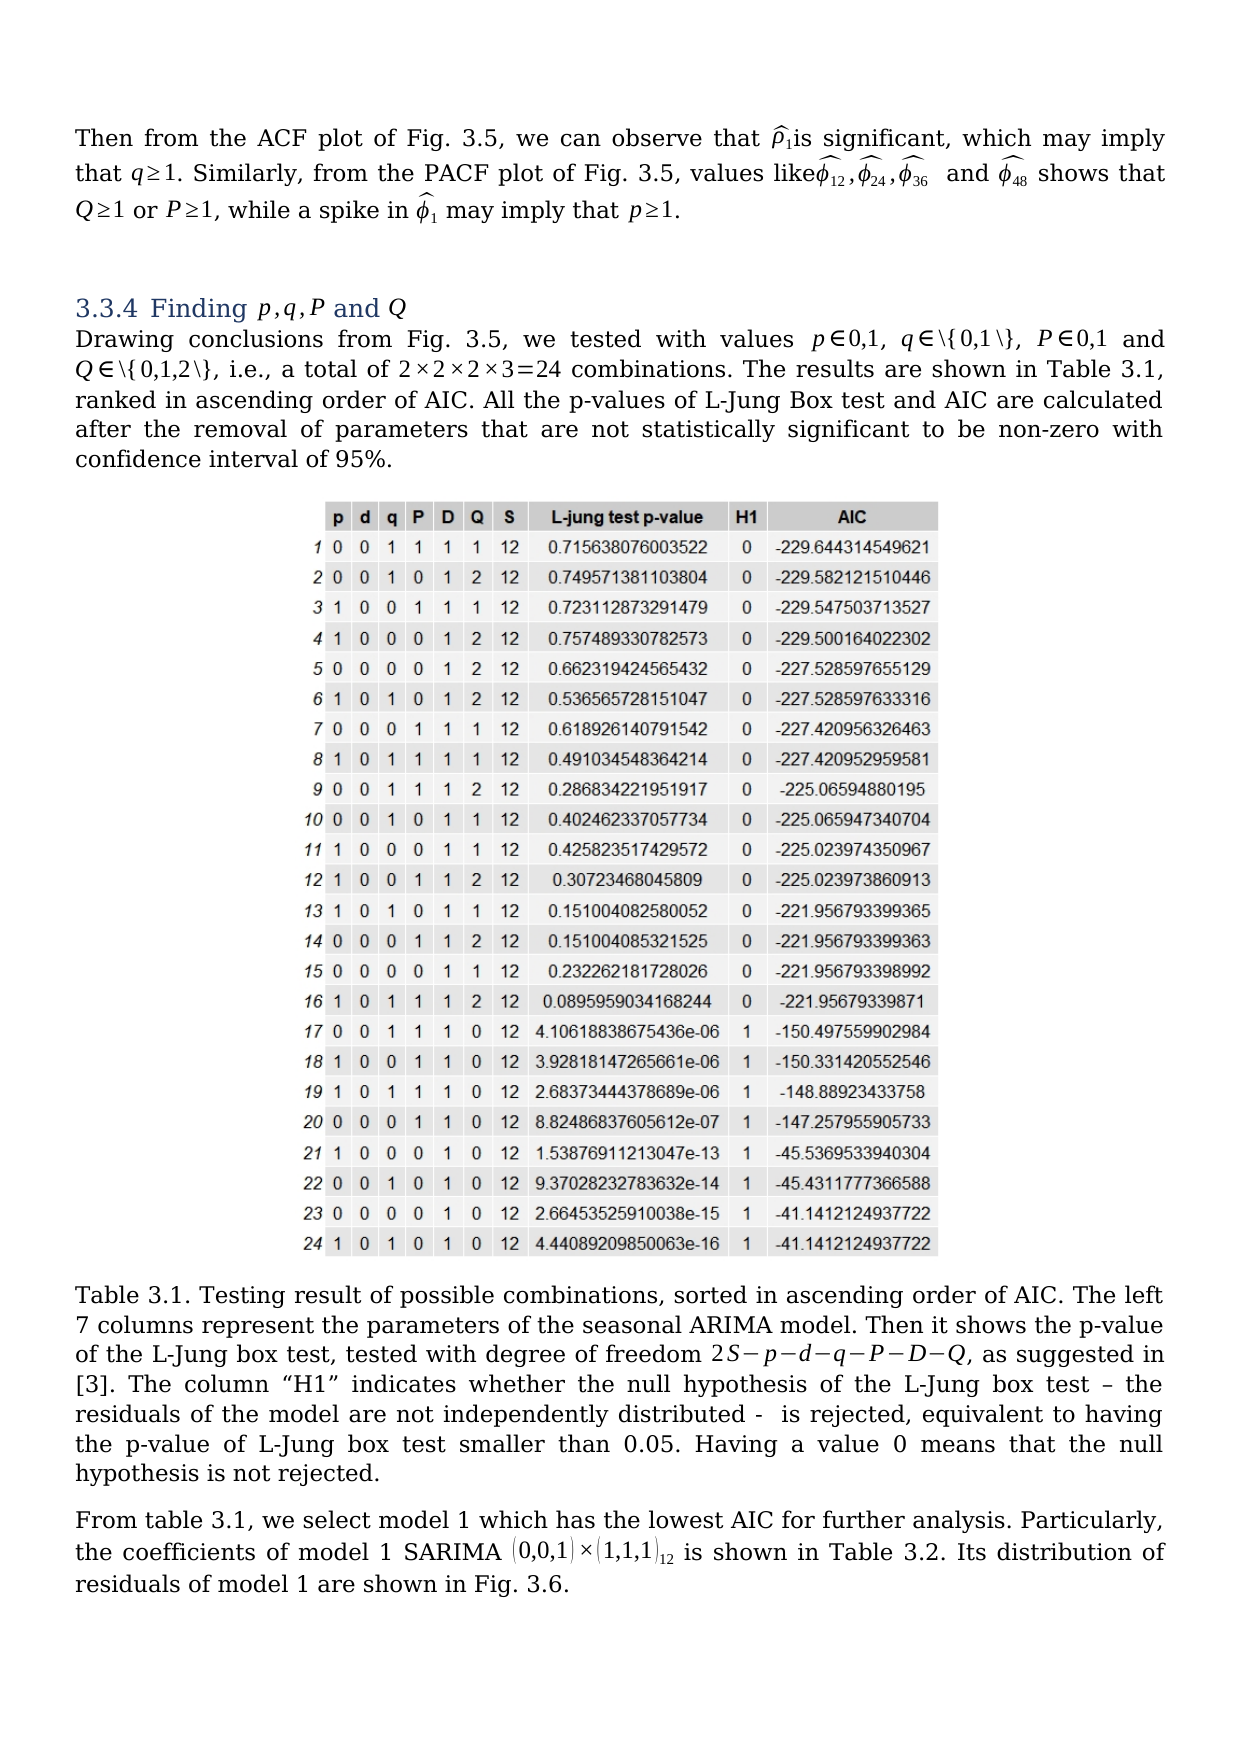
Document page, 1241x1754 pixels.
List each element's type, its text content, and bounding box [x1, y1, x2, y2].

text Table 3.1. Testing result of possible combinations, sorted in ascending order of AIC. The left 7 columns represent the parameters of the seasonal ARIMA model. Then it shows the p-value of the L-Jung box test, tested with degree of freedom , as suggested in [3]. The column “H1” indicates whether the null hypothesis of the L-Jung box test – the residuals of the model are not independently distributed - is rejected, equivalent to having the p-value of L-Jung box test smaller than 0.05. Having a value 0 means that the null hypothesis is not rejected. [75, 1281, 1165, 1486]
text From table 3.1, we select model 1 which has the lowest AIC for further analysis. Particularly, the coefficients of model 1 SARIMA is shown in Table 3.2. Its distribution of residuals of model 1 are shown in Fig. 3.6. [75, 1505, 1165, 1597]
text 3.3.4 Finding and [75, 292, 1165, 322]
picture [294, 491, 946, 1262]
text Drawing conclusions from Fig. 3.5, we tested with values , , and , i.e., a total of combinations. The results are shown in Table 3.1, ranked in ascending order of AIC. All the p-values of L-Jung Box test and AIC are calculated after the removal of parameters that are not statistically significant to be non-zero with confidence interval of 95%. [75, 325, 1165, 472]
text Then from the ACF plot of Fig. 3.5, we can observe that is significant, which may imply that . Similarly, from the PACF plot of Fig. 3.5, values like and shows that or , while a spike in may imply that . [75, 121, 1165, 227]
